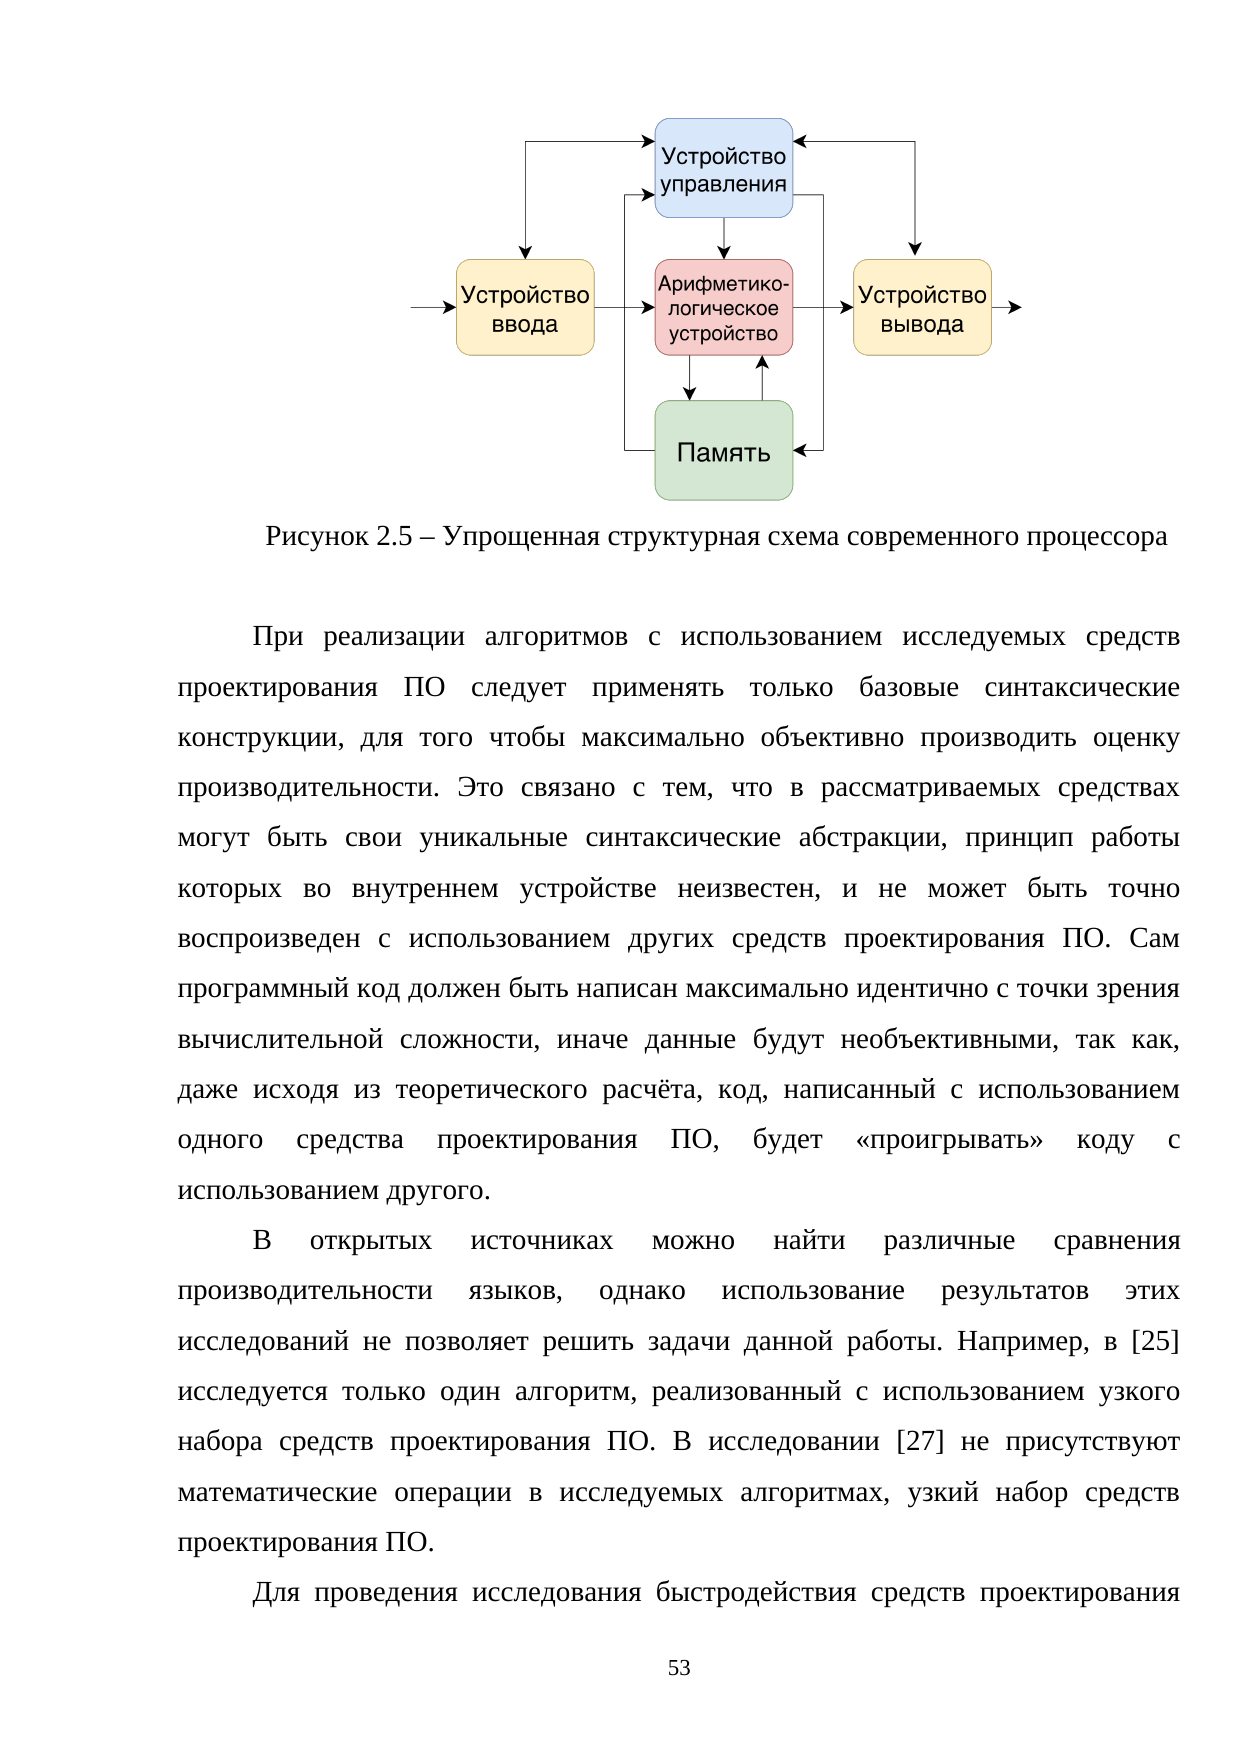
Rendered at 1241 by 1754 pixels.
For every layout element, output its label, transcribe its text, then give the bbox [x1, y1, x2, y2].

text При реализации алгоритмов с использованием исследуемых средств проектирования ПО следует применять только базовые синтаксические конструкции, для того чтобы максимально объективно производить оценку производительности. Это связано с тем, что в рассматриваемых средствах могут быть свои уникальные синтаксические абстракции, принцип работы которых во внутреннем устройстве неизвестен, и не может быть точно воспроизведен с использованием других средств проектирования ПО. Сам программный код должен быть написан максимально идентично с точки зрения вычислительной сложности, иначе данные будут необъективными, так как, даже исходя из теоретического расчёта, код, написанный с использованием одного средства проектирования ПО, будет «проигрывать» коду с использованием другого. [177, 618, 1181, 1205]
text Рисунок 2.5 – Упрощенная структурная схема современного процессора [177, 518, 1181, 551]
picture [398, 118, 1035, 501]
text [177, 1574, 1181, 1608]
text В открытых источниках можно найти различные сравнения производительности языков, однако использование результатов этих исследований не позволяет решить задачи данной работы. Например, в [25] исследуется только один алгоритм, реализованный с использованием узкого набора средств проектирования ПО. В исследовании [27] не присутствуют математические операции в исследуемых алгоритмах, узкий набор средств проектирования ПО. [177, 1222, 1181, 1557]
